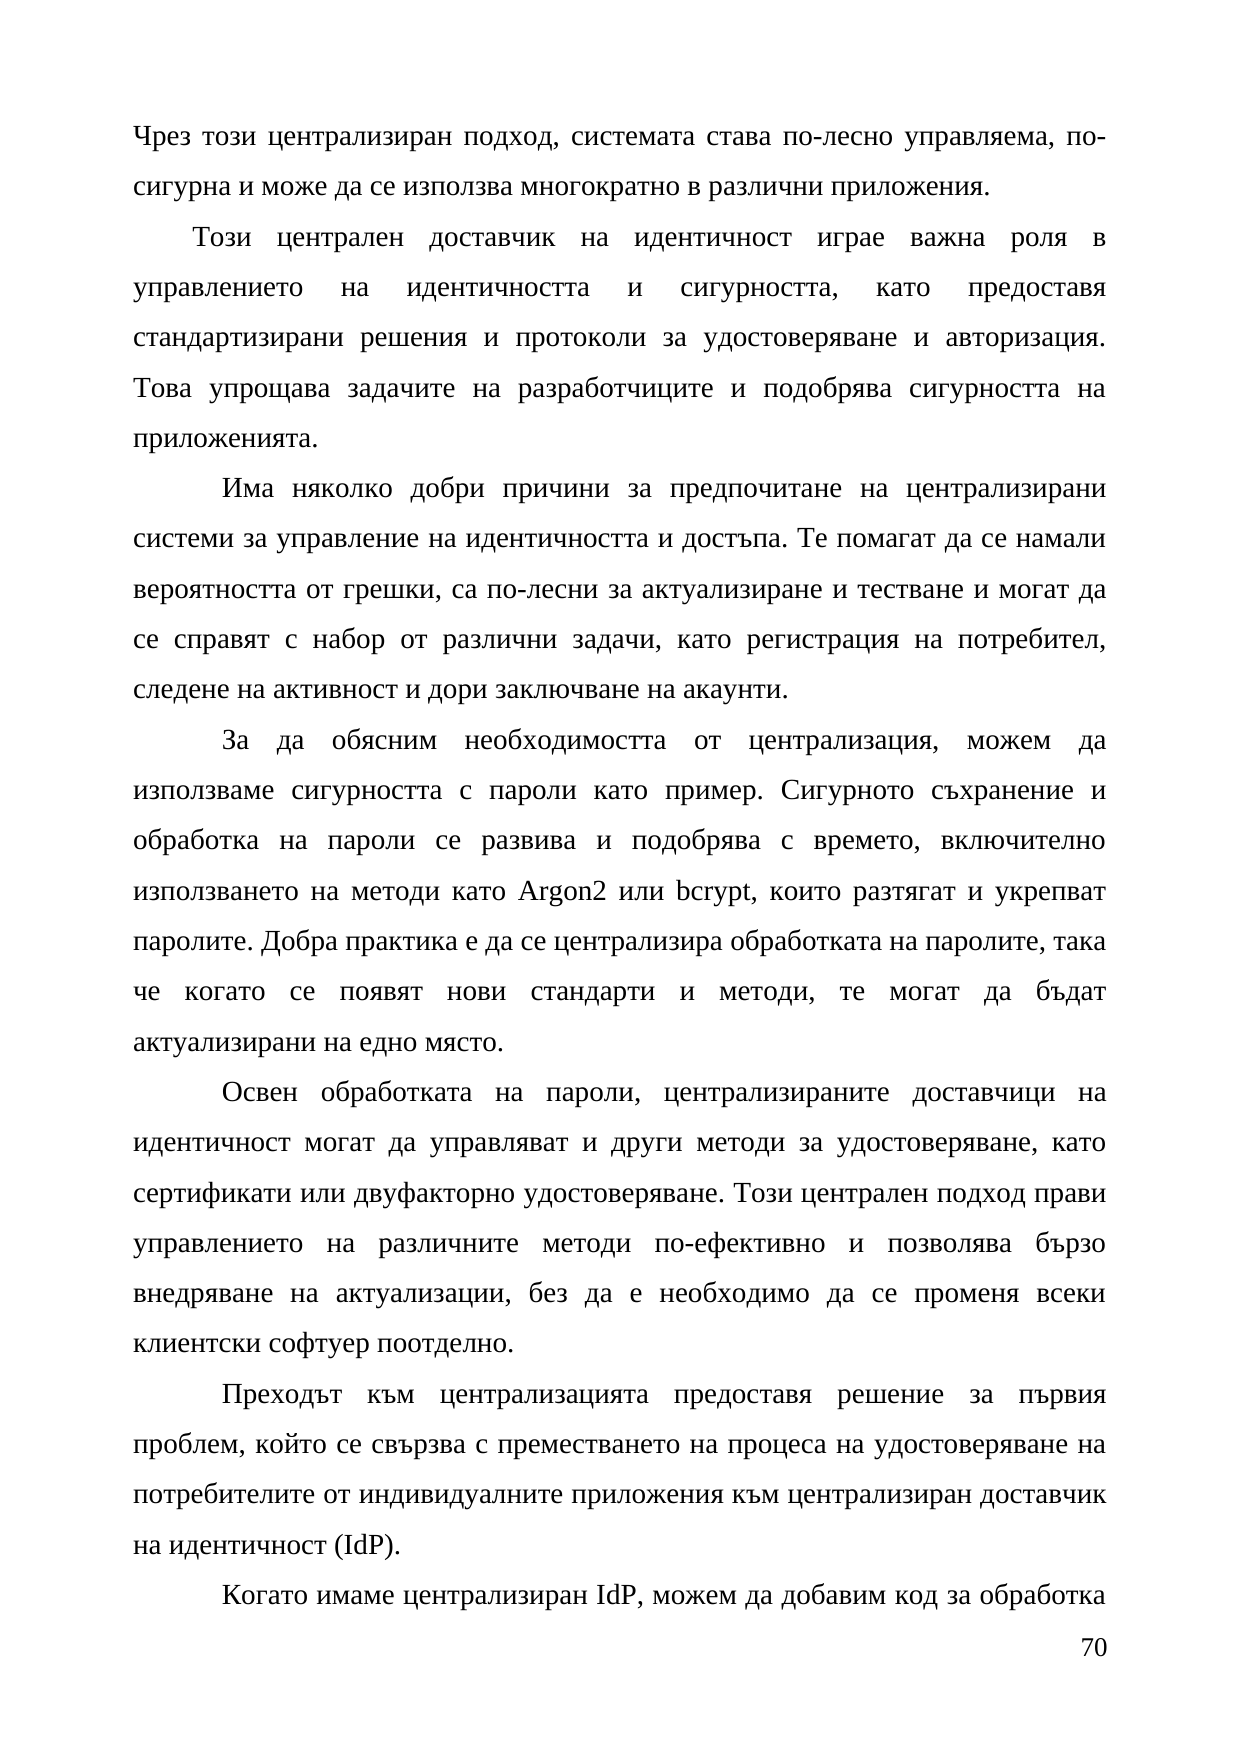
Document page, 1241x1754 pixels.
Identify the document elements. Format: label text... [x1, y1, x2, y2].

text Има няколко добри причини за предпочитане на централизирани системи за управление на идентичността и достъпа. Те помагат да се намали вероятността от грешки, са по-лесни за актуализиране и тестване и могат да се справят с набор от различни задачи, като регистрация на потребител, следене на активност и дори заключване на акаунти. [133, 470, 1107, 705]
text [133, 118, 1107, 202]
text За да обясним необходимостта от централизация, можем да използваме сигурността с пароли като пример. Сигурното съхранение и обработка на пароли се развива и подобрява с времето, включително използването на методи като Argon2 или bcrypt, които разтягат и укрепват паролите. Добра практика е да се централизира обработката на паролите, така че когато се появят нови стандарти и методи, те могат да бъдат актуализирани на едно място. [133, 722, 1107, 1057]
text Този централен доставчик на идентичност играе важна роля в управлението на идентичността и сигурността, като предоставя стандартизирани решения и протоколи за удостоверяване и авторизация. Това упрощава задачите на разработчиците и подобрява сигурността на приложенията. [133, 219, 1107, 453]
text Освен обработката на пароли, централизираните доставчици на идентичност могат да управляват и други методи за удостоверяване, като сертификати или двуфакторно удостоверяване. Този централен подход прави управлението на различните методи по-ефективно и позволява бързо внедряване на актуализации, без да е необходимо да се променя всеки клиентски софтуер поотделно. [133, 1074, 1107, 1359]
text Преходът към централизацията предоставя решение за първия проблем, който се свързва с преместването на процеса на удостоверяване на потребителите от индивидуалните приложения към централизиран доставчик на идентичност (IdP). [133, 1376, 1107, 1560]
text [133, 1577, 1107, 1611]
